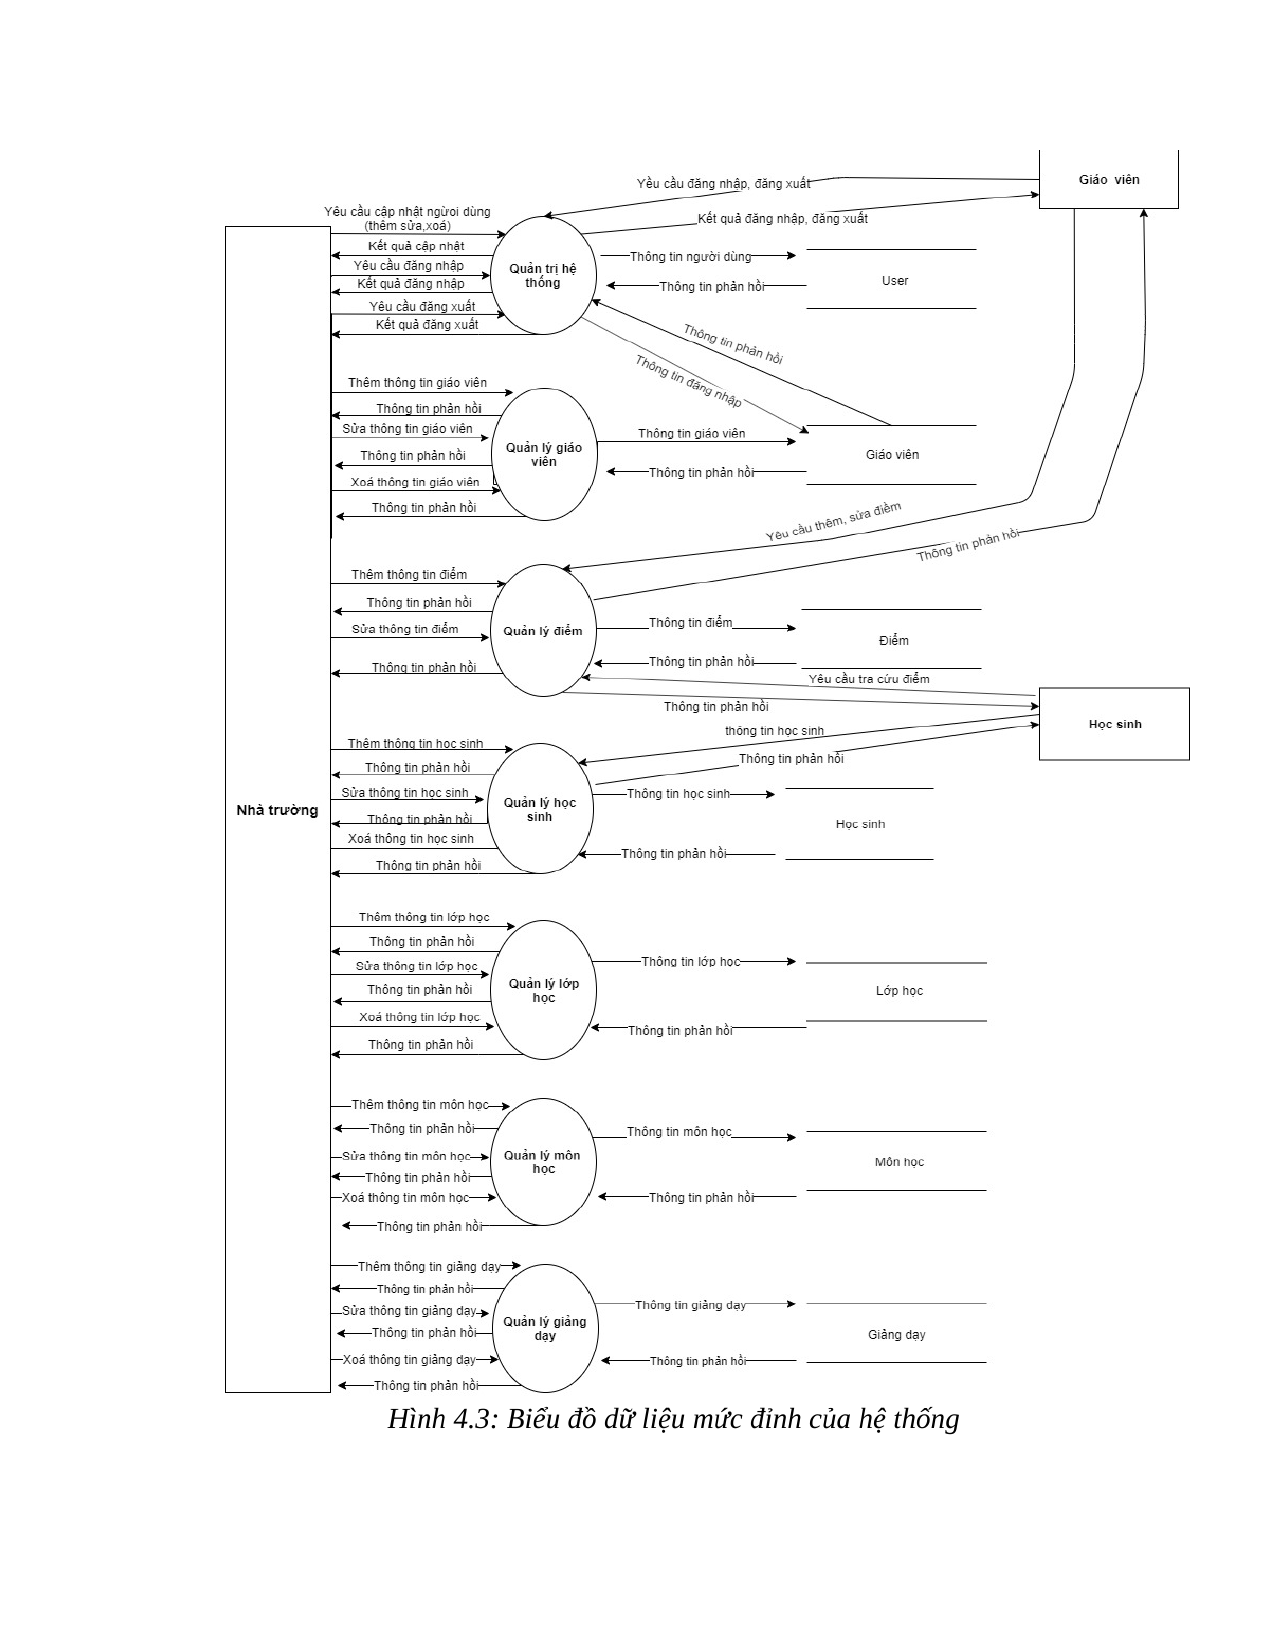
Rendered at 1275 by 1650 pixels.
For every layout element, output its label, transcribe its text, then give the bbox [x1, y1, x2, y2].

list Hình 4.3: Biểu đồ dữ liệu mức đỉnh của hệ thống [225, 1401, 1125, 1435]
picture [225, 150, 1190, 1400]
